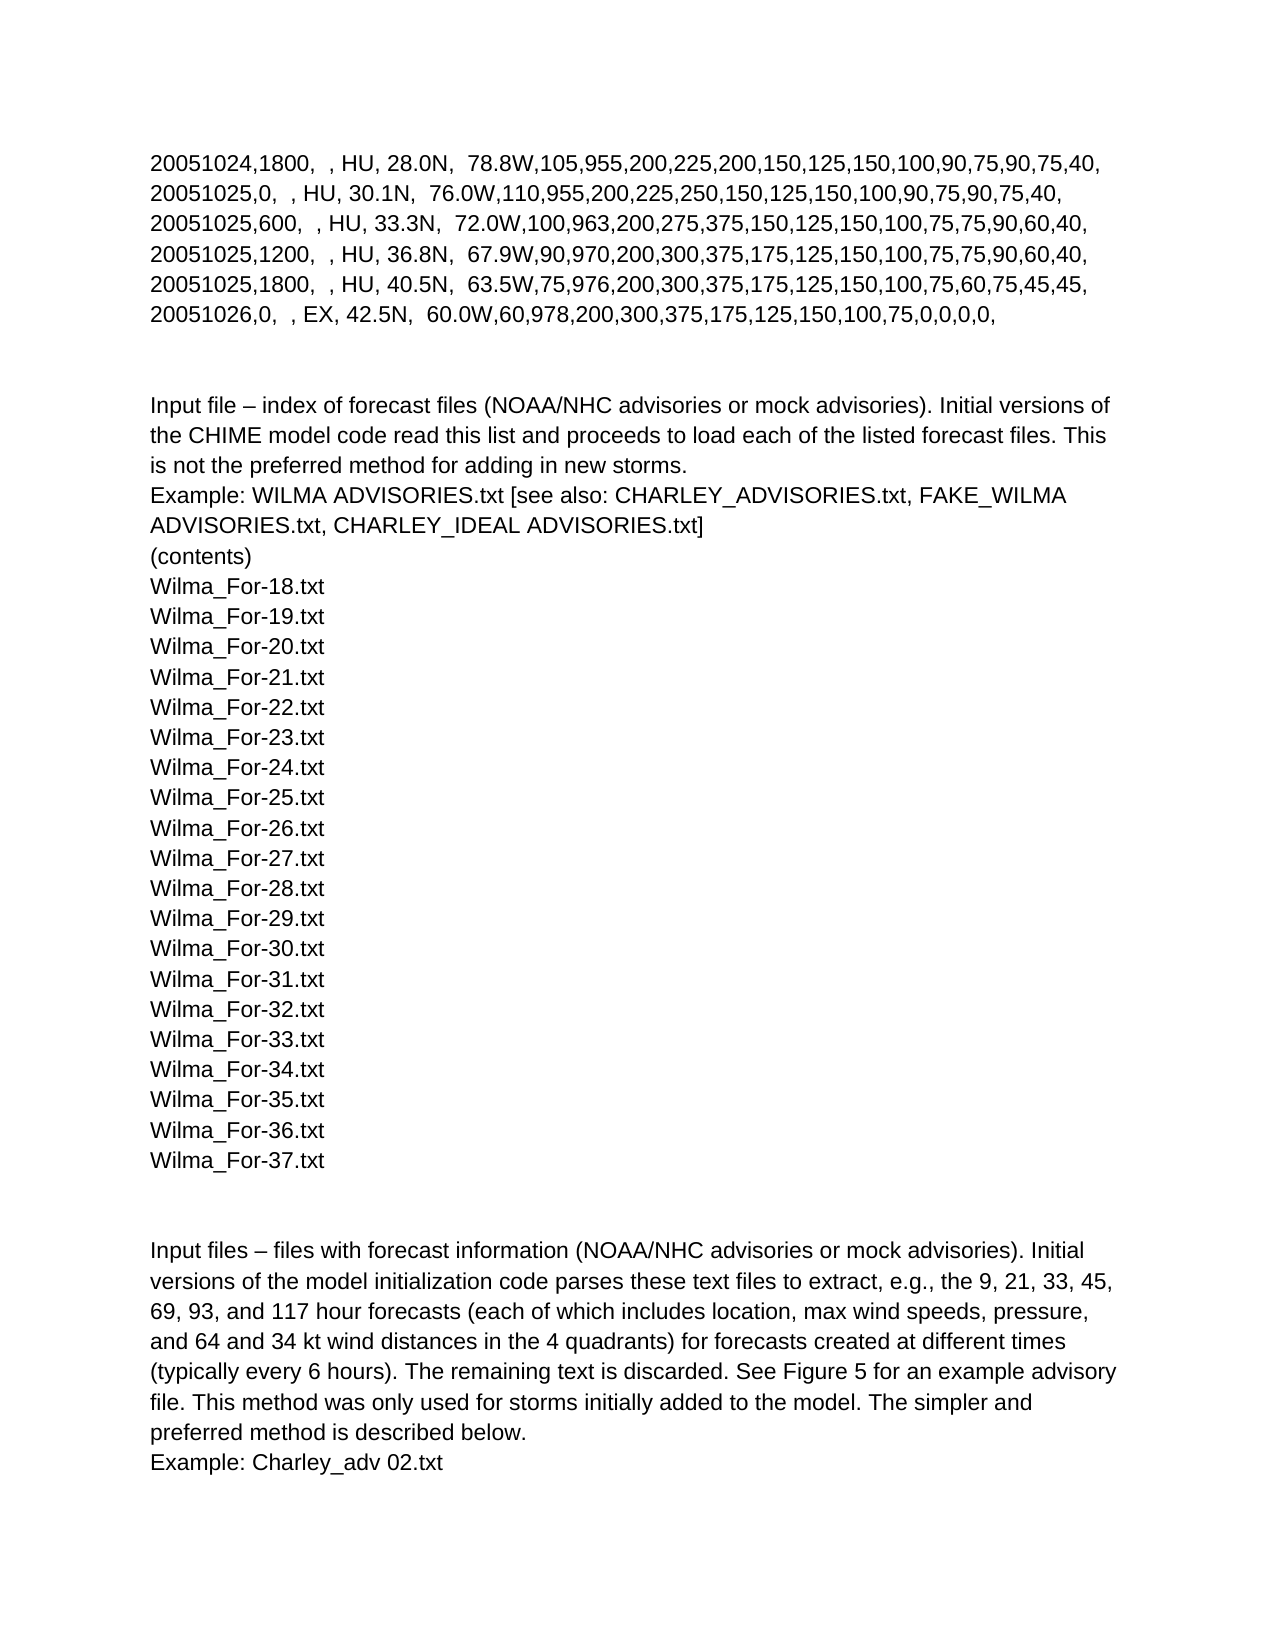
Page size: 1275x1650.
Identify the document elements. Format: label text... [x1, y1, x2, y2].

text Input file – index of forecast files (NOAA/NHC advisories or mock advisories). Initial versions of the CHIME model code read this list and proceeds to load each of the listed forecast files. This is not the preferred method for adding in new storms. [150, 392, 1125, 478]
text Wilma_For-22.txt [150, 694, 1125, 720]
text Wilma_For-23.txt [150, 724, 1125, 750]
text Wilma_For-34.txt [150, 1056, 1125, 1083]
text Wilma_For-36.txt [150, 1117, 1125, 1143]
text Wilma_For-20.txt [150, 633, 1125, 660]
text Wilma_For-35.txt [150, 1086, 1125, 1113]
text Wilma_For-27.txt [150, 845, 1125, 871]
text Input files – files with forecast information (NOAA/NHC advisories or mock advisories). Initial versions of the model initialization code parses these text files to extract, e.g., the 9, 21, 33, 45, 69, 93, and 117 hour forecasts (each of which includes location, max wind speeds, pressure, and 64 and 34 kt wind distances in the 4 quadrants) for forecasts created at different times (typically every 6 hours). The remaining text is discarded. See Figure 5 for an example advisory file. This method was only used for storms initially added to the model. The simpler and preferred method is described below. [150, 1237, 1125, 1445]
text 20051025,600, , HU, 33.3N, 72.0W,100,963,200,275,375,150,125,150,100,75,75,90,60,40, [150, 210, 1125, 237]
text Wilma_For-26.txt [150, 814, 1125, 841]
text Wilma_For-21.txt [150, 663, 1125, 690]
text Wilma_For-25.txt [150, 784, 1125, 811]
text 20051024,1800, , HU, 28.0N, 78.8W,105,955,200,225,200,150,125,150,100,90,75,90,75,40, [150, 150, 1125, 176]
text Wilma_For-37.txt [150, 1147, 1125, 1173]
text Example: Charley_adv 02.txt [150, 1449, 1125, 1475]
text (contents) [150, 543, 1125, 569]
text Wilma_For-29.txt [150, 905, 1125, 932]
text 20051026,0, , EX, 42.5N, 60.0W,60,978,200,300,375,175,125,150,100,75,0,0,0,0, [150, 301, 1125, 327]
text 20051025,1200, , HU, 36.8N, 67.9W,90,970,200,300,375,175,125,150,100,75,75,90,60,40, [150, 241, 1125, 267]
text Example: WILMA ADVISORIES.txt [see also: CHARLEY_ADVISORIES.txt, FAKE_WILMA ADVISORIES.txt, CHARLEY_IDEAL ADVISORIES.txt] [150, 482, 1125, 539]
text Wilma_For-19.txt [150, 603, 1125, 629]
text Wilma_For-30.txt [150, 935, 1125, 962]
text 20051025,1800, , HU, 40.5N, 63.5W,75,976,200,300,375,175,125,150,100,75,60,75,45,45, [150, 271, 1125, 297]
text Wilma_For-24.txt [150, 754, 1125, 781]
text Wilma_For-31.txt [150, 966, 1125, 992]
text Wilma_For-32.txt [150, 996, 1125, 1022]
text 20051025,0, , HU, 30.1N, 76.0W,110,955,200,225,250,150,125,150,100,90,75,90,75,40, [150, 180, 1125, 207]
text Wilma_For-28.txt [150, 875, 1125, 901]
text Wilma_For-18.txt [150, 573, 1125, 599]
text Wilma_For-33.txt [150, 1026, 1125, 1052]
